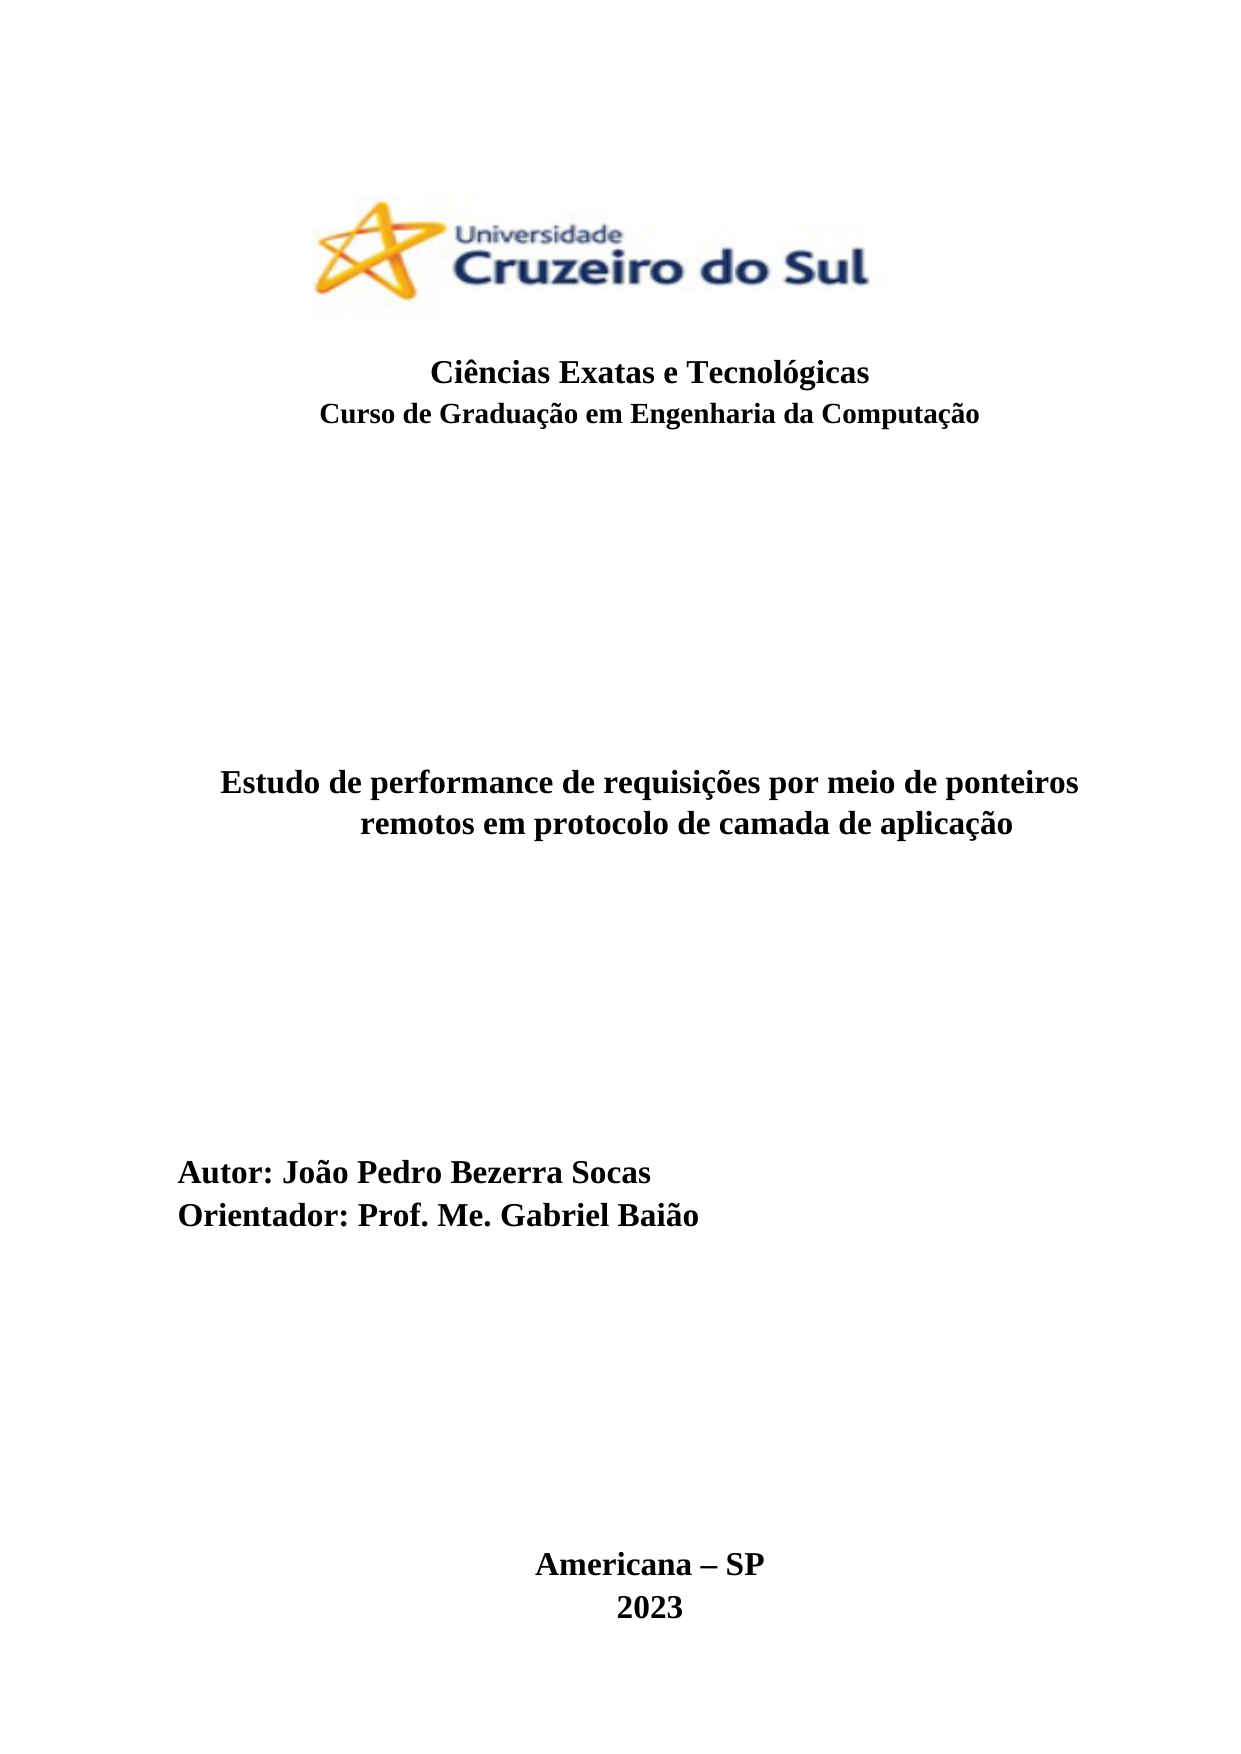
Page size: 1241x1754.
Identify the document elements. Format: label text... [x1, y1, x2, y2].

text Autor: João Pedro Bezerra Socas [177, 1152, 1122, 1190]
text Americana – SP [177, 1544, 1122, 1582]
picture [295, 179, 1004, 349]
text Estudo de performance de requisições por meio de ponteiros remotos em protocolo de camada de aplicação [177, 763, 1122, 842]
text Orientador: Prof. Me. Gabriel Baião [177, 1195, 1122, 1234]
text Curso de Graduação em Engenharia da Computação [177, 396, 1122, 430]
text 2023 [177, 1587, 1122, 1626]
text Ciências Exatas e Tecnológicas [177, 353, 1122, 391]
